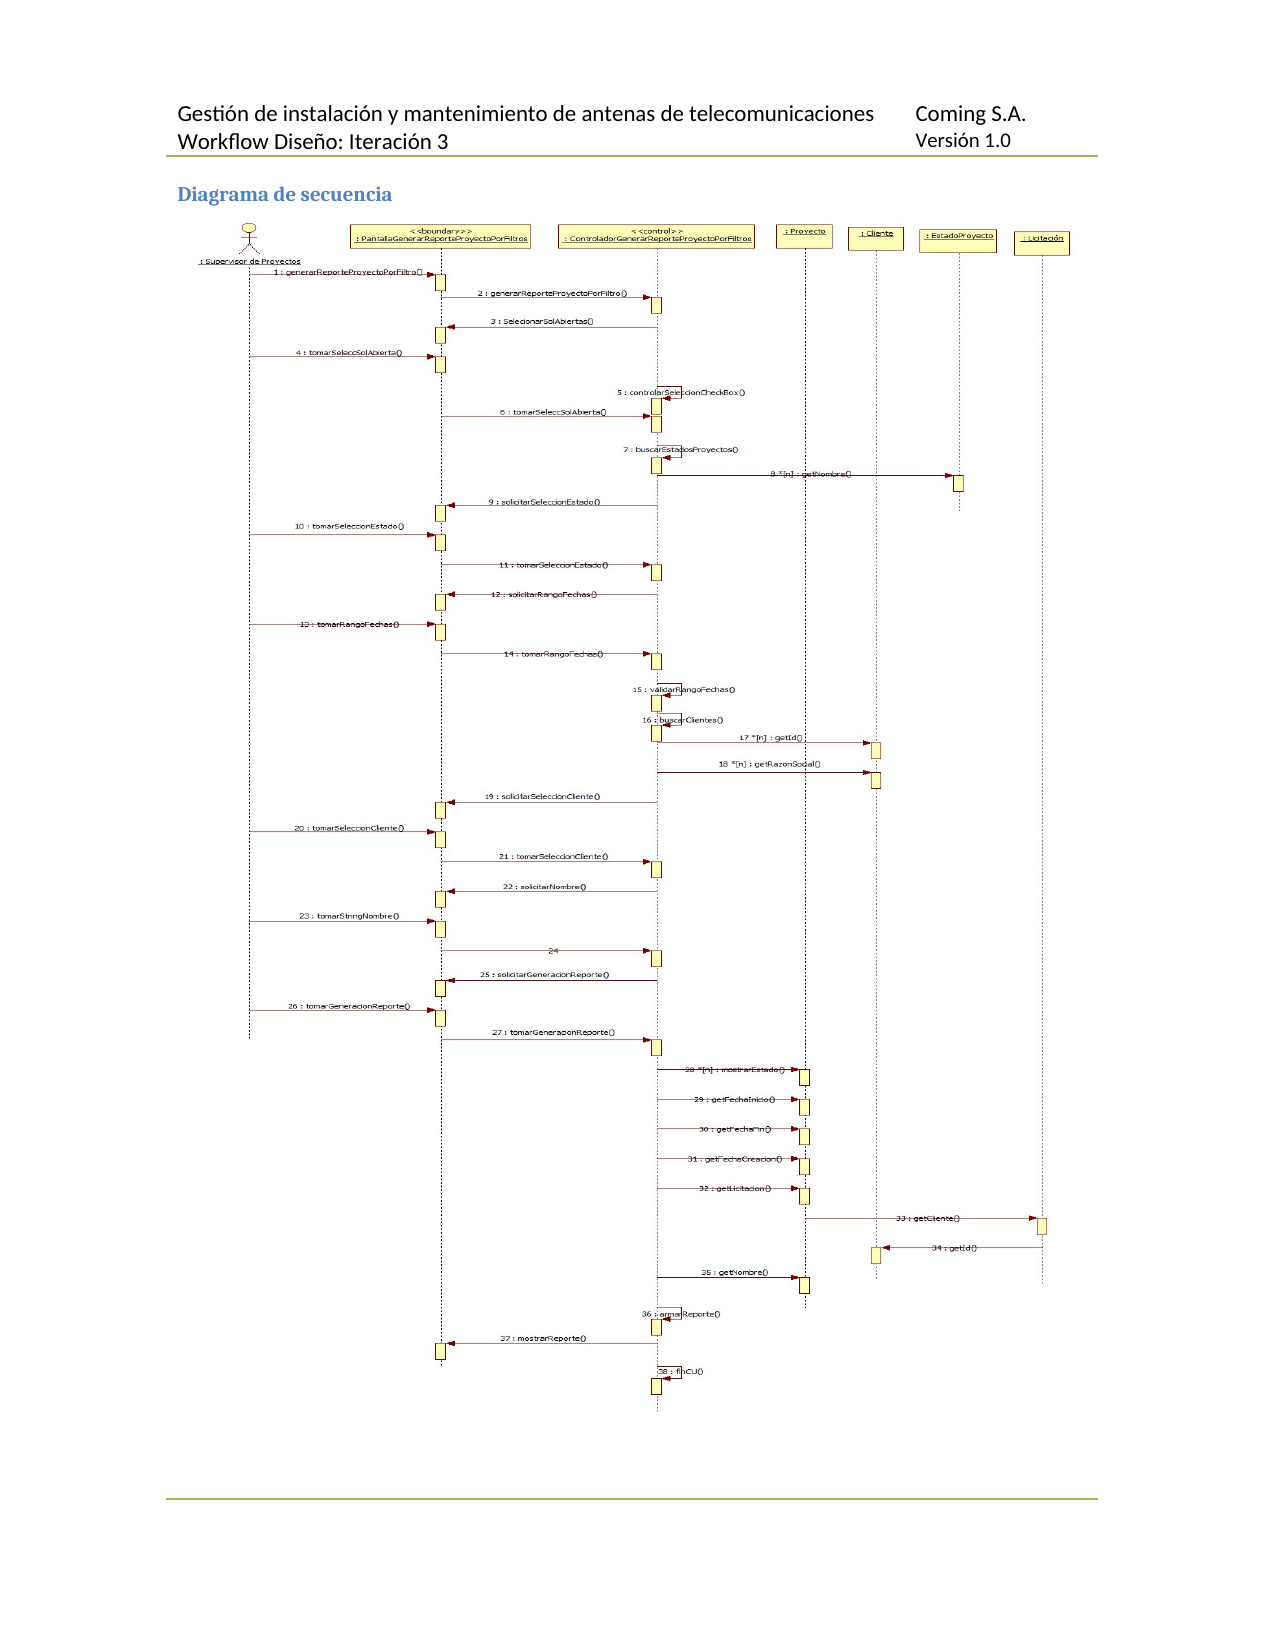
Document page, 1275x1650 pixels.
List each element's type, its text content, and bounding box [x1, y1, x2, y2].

subtitle Diagrama de secuencia [177, 183, 1098, 207]
picture [177, 210, 1086, 1423]
